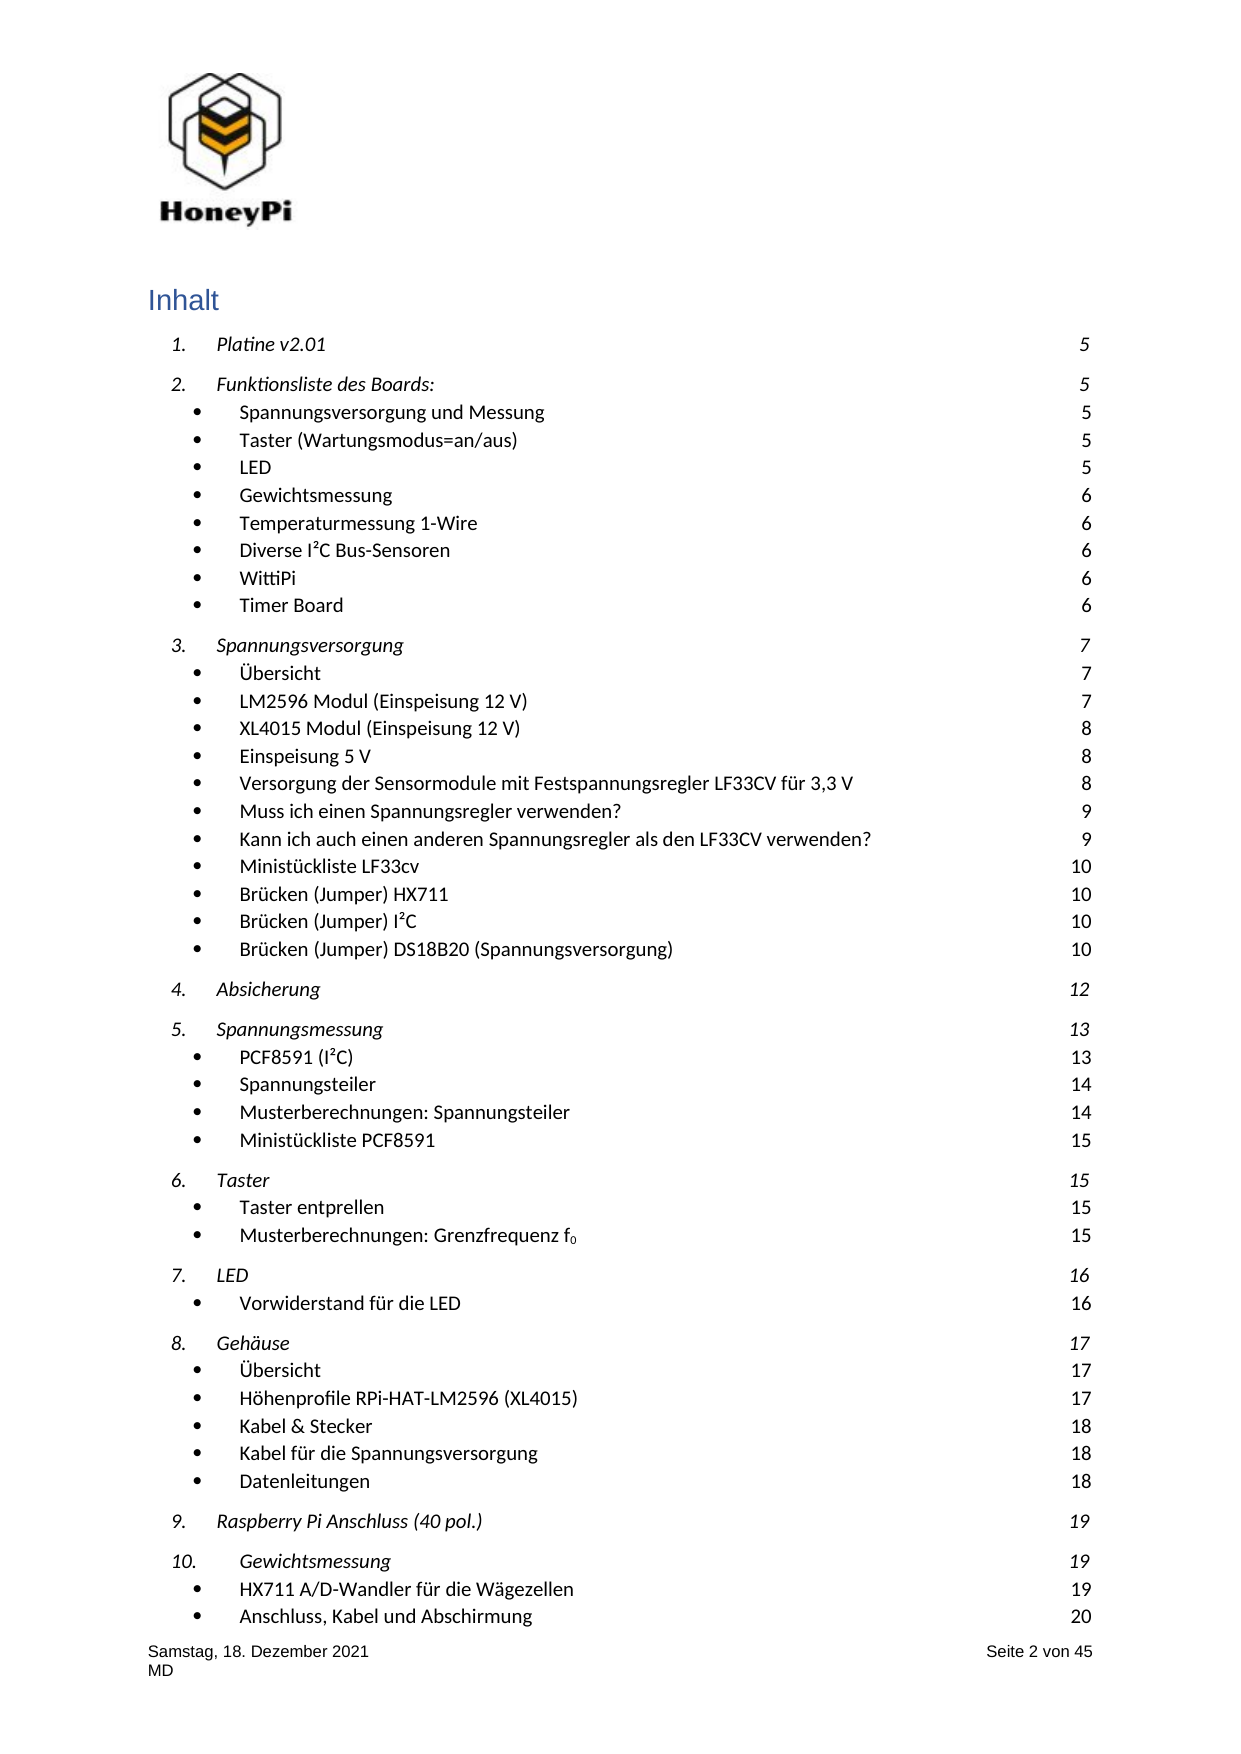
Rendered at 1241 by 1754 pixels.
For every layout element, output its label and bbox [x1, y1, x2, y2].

picture [147, 73, 304, 230]
